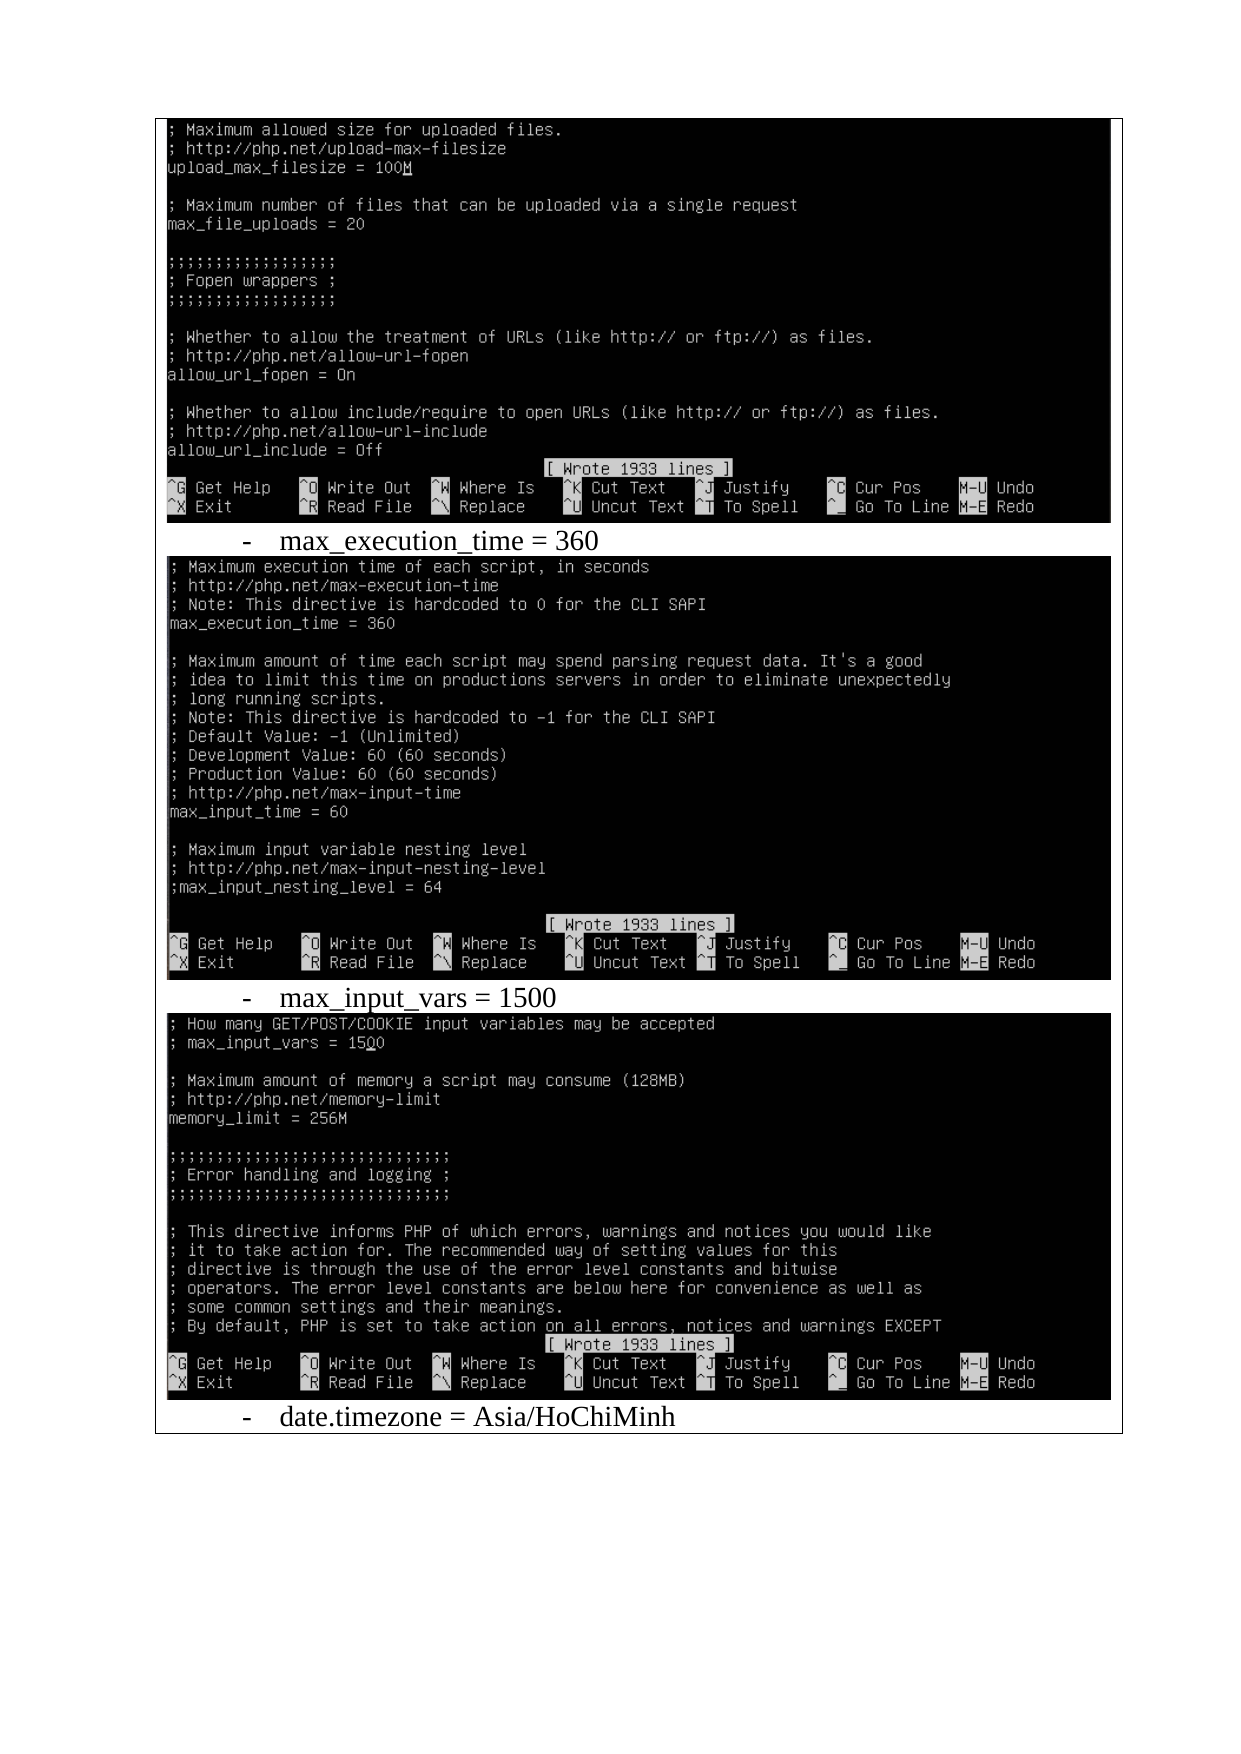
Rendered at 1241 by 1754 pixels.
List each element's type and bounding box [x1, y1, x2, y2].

picture [166, 556, 1111, 980]
picture [166, 119, 1111, 523]
picture [166, 1013, 1111, 1400]
table_header [156, 119, 1122, 1433]
